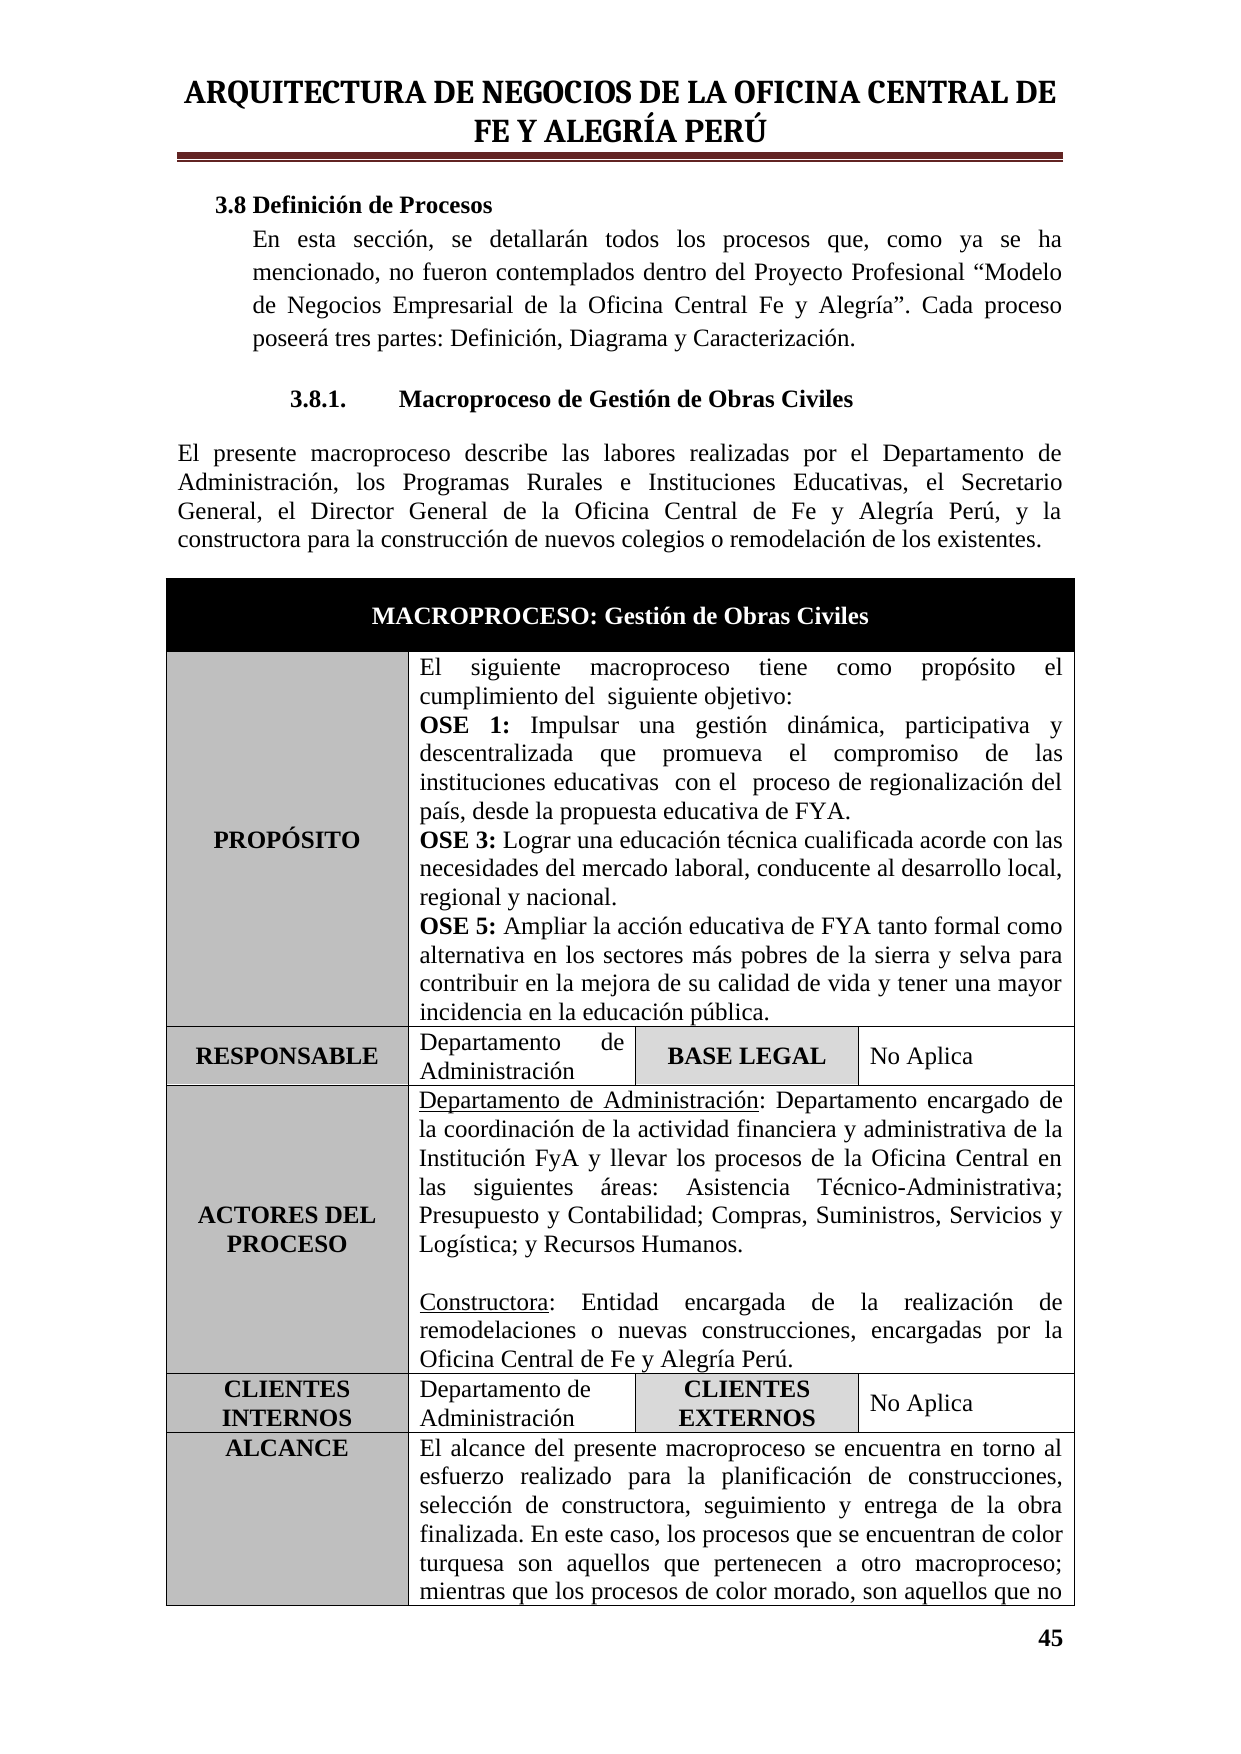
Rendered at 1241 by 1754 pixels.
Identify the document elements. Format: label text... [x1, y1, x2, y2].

list Macroproceso de Gestión de Obras Civiles [290, 384, 1063, 413]
list En esta sección, se detallarán todos los procesos que, como ya se ha mencionado, no fueron contemplados dentro del Proyecto Profesional “Modelo de Negocios Empresarial de la Oficina Central Fe y Alegría”. Cada proceso poseerá tres partes: Definición, Diagrama y Caracterización. [252, 224, 1063, 351]
table_cell ACTORES DEL PROCESO [167, 1086, 408, 1373]
list Definición de Procesos [215, 191, 1063, 219]
table_cell Departamento de Administración: Departamento encargado de la coordinación de la actividad financiera y administrativa de la Institución FyA y llevar los procesos de la Oficina Central en las siguientes áreas: Asistencia Técnico-Administrativa; Presupuesto y Contabilidad; Compras, Suministros, Servicios y Logística; y Recursos Humanos. Constructora: Entidad encargada de la realización de remodelaciones o nuevas construcciones, encargadas por la Oficina Central de Fe y Alegría Perú. [409, 1086, 1074, 1373]
table_cell RESPONSABLE [167, 1027, 408, 1084]
table_cell CLIENTES INTERNOS [167, 1374, 408, 1432]
table_cell PROPÓSITO [167, 652, 408, 1026]
table_cell Departamento de Administración [409, 1027, 635, 1084]
text El presente macroproceso describe las labores realizadas por el Departamento de Administración, los Programas Rurales e Instituciones Educativas, el Secretario General, el Director General de la Oficina Central de Fe y Alegría Perú, y la constructora para la construcción de nuevos colegios o remodelación de los existentes. [177, 438, 1063, 553]
table_cell BASE LEGAL [636, 1027, 858, 1084]
table_cell No Aplica [859, 1027, 1074, 1084]
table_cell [409, 1433, 1074, 1605]
table_header MACROPROCESO: Gestión de Obras Civiles [167, 579, 1074, 651]
table_cell Departamento de Administración [409, 1374, 635, 1432]
table_cell El siguiente macroproceso tiene como propósito el cumplimiento del siguiente objetivo: OSE 1: Impulsar una gestión dinámica, participativa y descentralizada que promueva el compromiso de las instituciones educativas con el proceso de regionalización del país, desde la propuesta educativa de FYA. OSE 3: Lograr una educación técnica cualificada acorde con las necesidades del mercado laboral, conducente al desarrollo local, regional y nacional. OSE 5: Ampliar la acción educativa de FYA tanto formal como alternativa en los sectores más pobres de la sierra y selva para contribuir en la mejora de su calidad de vida y tener una mayor incidencia en la educación pública. [409, 652, 1074, 1026]
table_cell ALCANCE [167, 1433, 408, 1605]
table_cell No Aplica [859, 1374, 1074, 1432]
table_cell CLIENTES EXTERNOS [636, 1374, 858, 1432]
